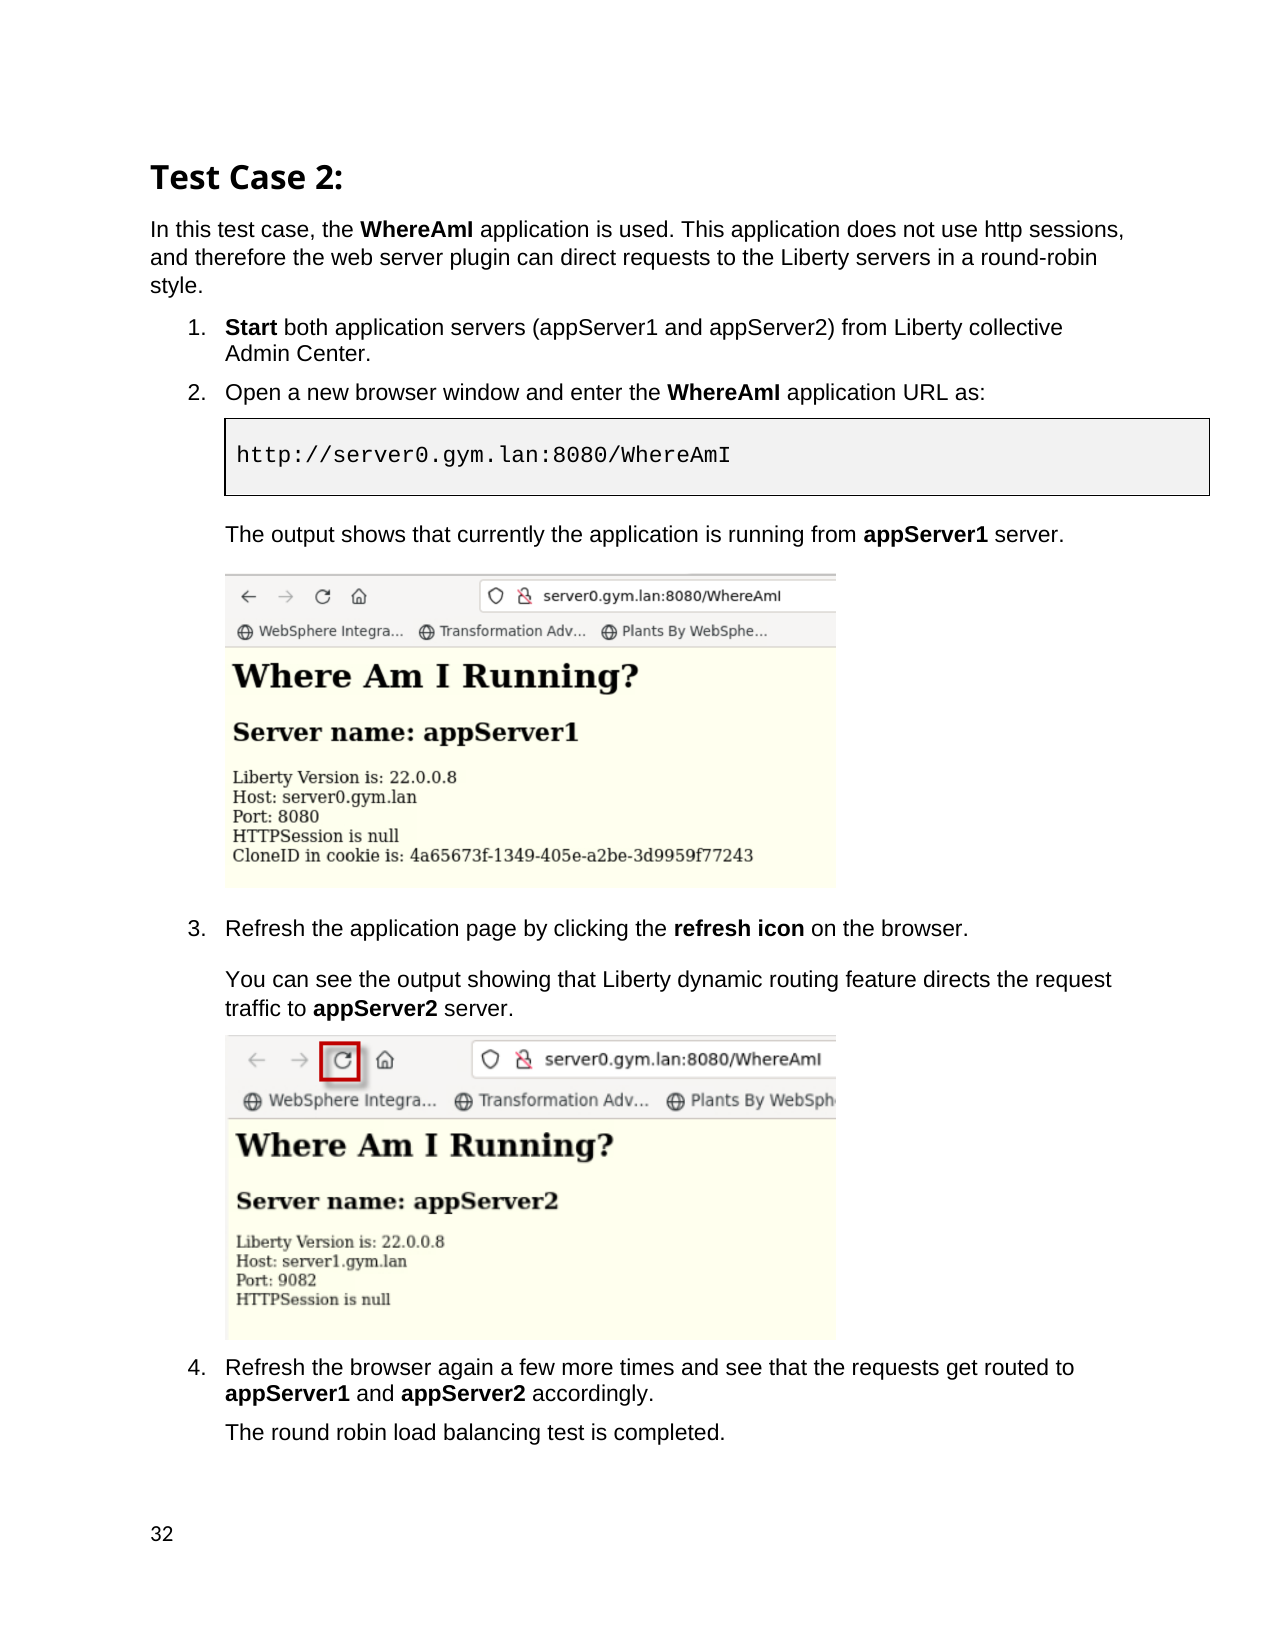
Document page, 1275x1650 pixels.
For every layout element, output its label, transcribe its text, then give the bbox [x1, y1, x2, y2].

picture [225, 1035, 836, 1340]
list Refresh the application page by clicking the refresh icon on the browser. [187, 915, 1125, 941]
table_header http://server0.gym.lan:8080/WhereAmI [226, 419, 1209, 494]
list Start both application servers (appServer1 and appServer2) from Liberty collective Admin Center. [187, 313, 1125, 366]
text In this test case, the WhereAmI application is used. This application does not use http sessions, and therefore the web server plugin can direct requests to the Liberty servers in a round-robin style. [150, 216, 1125, 299]
text You can see the output showing that Liberty dynamic routing feature directs the request traffic to appServer2 server. [225, 966, 1125, 1021]
picture [225, 573, 836, 888]
subtitle Test Case 2: [150, 154, 1125, 199]
list Open a new browser window and enter the WhereAmI application URL as: [187, 379, 1125, 405]
list Refresh the browser again a few more times and see that the requests get routed to appServer1 and appServer2 accordingly. [187, 1354, 1125, 1407]
text The output shows that currently the application is running from appServer1 server. [225, 521, 1125, 547]
text The round robin load balancing test is completed. [225, 1419, 1125, 1445]
